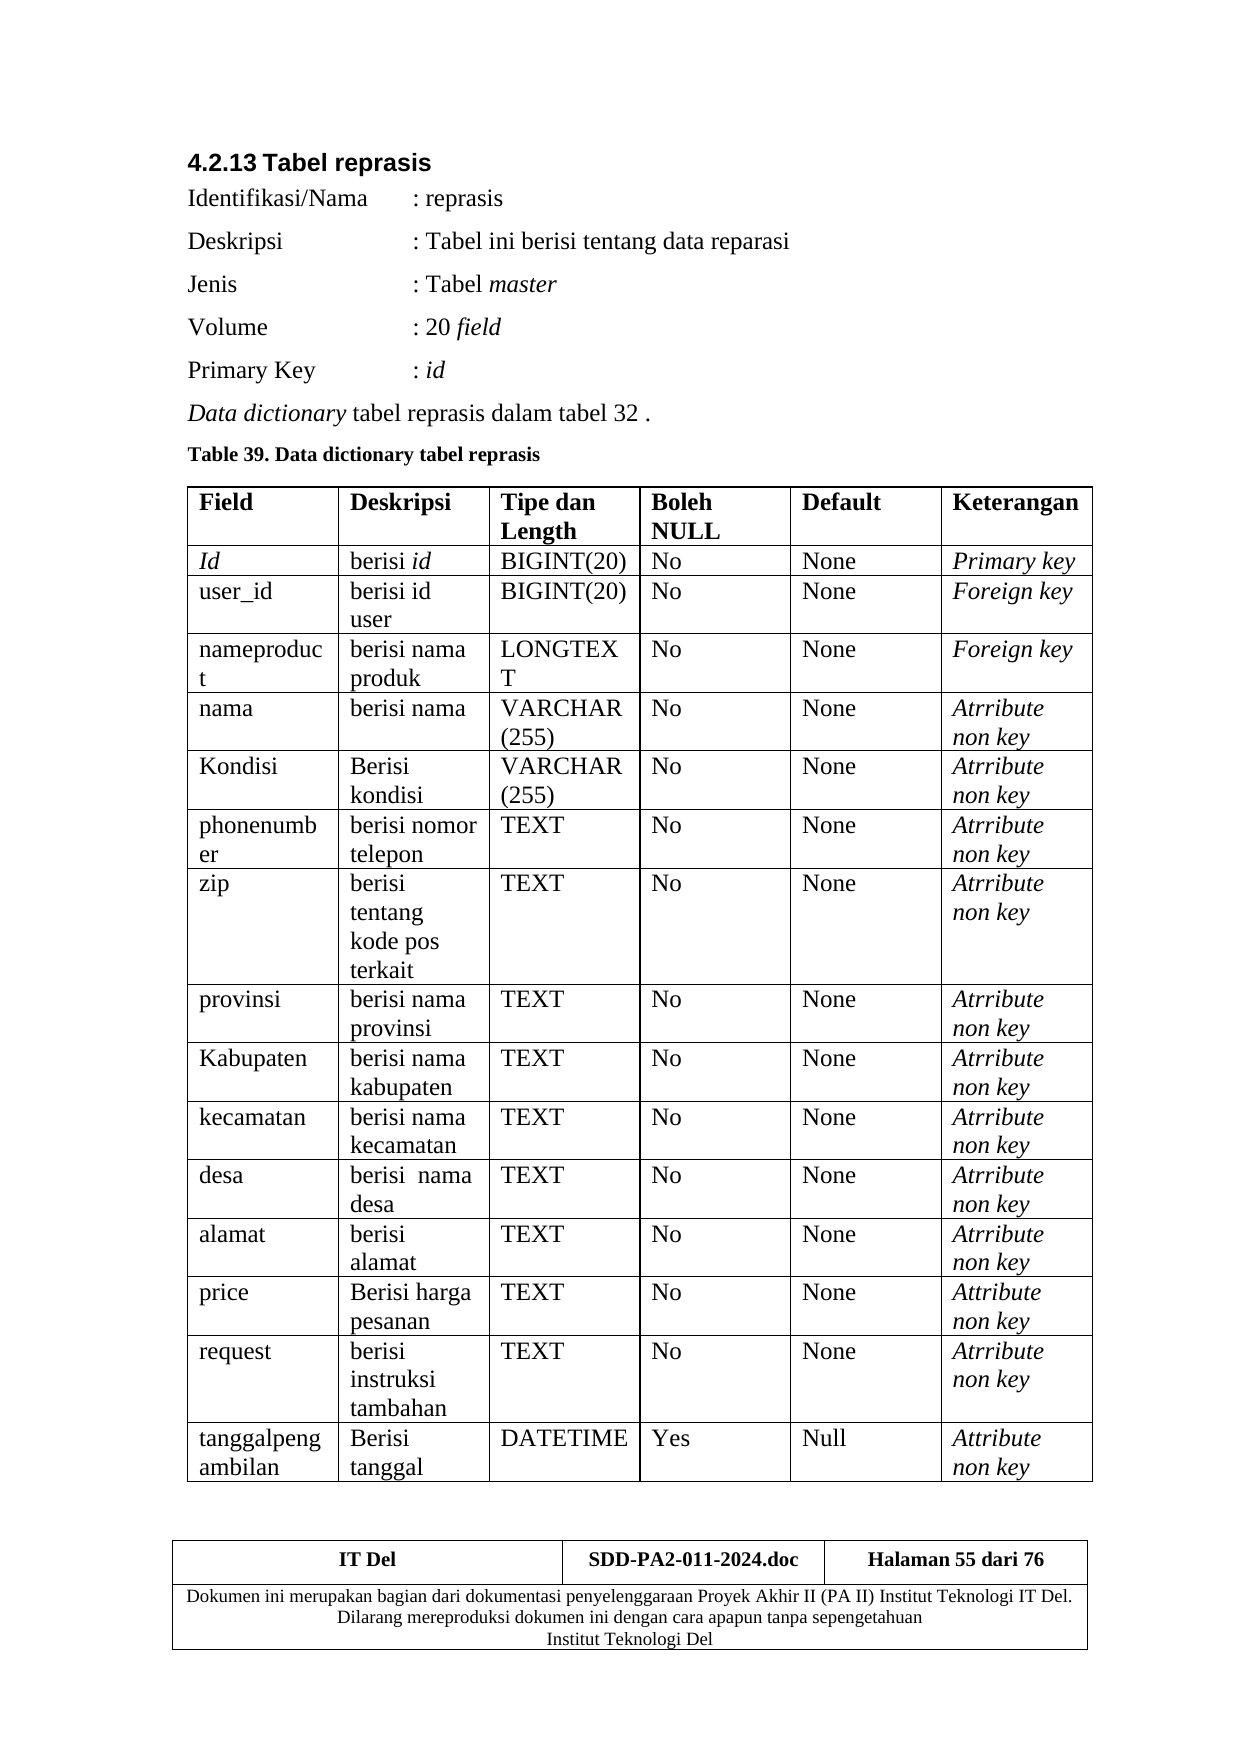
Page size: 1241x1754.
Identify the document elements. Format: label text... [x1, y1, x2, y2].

table_cell user_id [188, 576, 338, 633]
table_cell Id [188, 546, 338, 575]
table_cell desa [188, 1160, 338, 1218]
table_cell No [641, 1336, 790, 1422]
table_cell price [188, 1277, 338, 1335]
table_cell None [791, 546, 941, 575]
table_cell No [641, 1160, 790, 1218]
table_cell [339, 1423, 489, 1481]
table_cell Atrribute non key [942, 1160, 1092, 1218]
table_cell No [641, 576, 790, 633]
table_cell berisi nomor telepon [339, 810, 489, 867]
text Jenis : Tabel master [187, 269, 1092, 298]
table_cell tanggalpengambilan [188, 1423, 338, 1481]
table_cell Atrribute non key [942, 869, 1092, 983]
table_header Tipe dan Length [490, 488, 639, 545]
table_cell Atrribute non key [942, 810, 1092, 867]
table_cell provinsi [188, 985, 338, 1042]
table_cell Atrribute non key [942, 1336, 1092, 1422]
table_header Default [791, 488, 941, 545]
table_cell Berisi harga pesanan [339, 1277, 489, 1335]
table_cell berisi tentang kode pos terkait [339, 869, 489, 983]
table_cell BIGINT(20) [490, 576, 639, 633]
table_cell TEXT [490, 1277, 639, 1335]
table_cell BIGINT(20) [490, 546, 639, 575]
table_cell Yes [641, 1423, 790, 1481]
table_cell LONGTEXT [490, 634, 639, 692]
table_cell nama [188, 693, 338, 750]
subtitle Tabel reprasis [187, 148, 1092, 176]
text Volume : 20 field [187, 312, 1092, 341]
table_cell Atrribute non key [942, 751, 1092, 809]
table_cell Atrribute non key [942, 1043, 1092, 1101]
table_cell TEXT [490, 985, 639, 1042]
table_cell Atrribute non key [942, 693, 1092, 750]
table_cell berisi nama provinsi [339, 985, 489, 1042]
table_cell TEXT [490, 1219, 639, 1276]
table_cell berisi alamat [339, 1219, 489, 1276]
table_header Deskripsi [339, 488, 489, 545]
table_cell None [791, 751, 941, 809]
table_cell TEXT [490, 1043, 639, 1101]
table_cell None [791, 1102, 941, 1159]
table_cell Primary key [942, 546, 1092, 575]
table_cell Null [791, 1423, 941, 1481]
table_cell berisi nama kecamatan [339, 1102, 489, 1159]
table_cell None [791, 869, 941, 983]
table_header Boleh NULL [641, 488, 790, 545]
table_cell alamat [188, 1219, 338, 1276]
table_cell Attribute non key [942, 1277, 1092, 1335]
table_cell Kabupaten [188, 1043, 338, 1101]
table_cell zip [188, 869, 338, 983]
table_cell No [641, 1277, 790, 1335]
text Deskripsi : Tabel ini berisi tentang data reparasi [187, 226, 1092, 254]
table_cell berisi nama produk [339, 634, 489, 692]
text Primary Key : id [187, 355, 1092, 384]
table_cell None [791, 1277, 941, 1335]
table_cell TEXT [490, 1160, 639, 1218]
table_cell None [791, 810, 941, 867]
table_cell berisi nama kabupaten [339, 1043, 489, 1101]
table_cell No [641, 751, 790, 809]
table_cell No [641, 985, 790, 1042]
table_cell DATETIME [490, 1423, 639, 1481]
table_cell berisi nama [339, 693, 489, 750]
table_cell No [641, 1219, 790, 1276]
table_cell Atrribute non key [942, 985, 1092, 1042]
table_cell TEXT [490, 1102, 639, 1159]
table_cell Foreign key [942, 576, 1092, 633]
table_cell None [791, 1043, 941, 1101]
table_cell TEXT [490, 810, 639, 867]
table_cell kecamatan [188, 1102, 338, 1159]
table_cell Kondisi [188, 751, 338, 809]
table_cell Berisi kondisi [339, 751, 489, 809]
table_cell None [791, 985, 941, 1042]
table_cell No [641, 1102, 790, 1159]
table_cell nameproduct [188, 634, 338, 692]
table_cell Attribute non key [942, 1423, 1092, 1481]
table_cell Foreign key [942, 634, 1092, 692]
table_header Keterangan [942, 488, 1092, 545]
table_cell TEXT [490, 869, 639, 983]
table_cell None [791, 1336, 941, 1422]
table_cell berisi id [339, 546, 489, 575]
table_cell request [188, 1336, 338, 1422]
table_cell No [641, 693, 790, 750]
table_header Field [188, 488, 338, 545]
table_cell berisi instruksi tambahan [339, 1336, 489, 1422]
text Table 39. Data dictionary tabel reprasis [187, 441, 1092, 466]
table_cell VARCHAR(255) [490, 751, 639, 809]
table_cell TEXT [490, 1336, 639, 1422]
text Data dictionary tabel reprasis dalam tabel 32 . [187, 398, 1092, 427]
table_cell No [641, 869, 790, 983]
table_cell No [641, 810, 790, 867]
table_cell None [791, 634, 941, 692]
table_cell No [641, 634, 790, 692]
table_cell Atrribute non key [942, 1102, 1092, 1159]
table_cell None [791, 693, 941, 750]
table_cell None [791, 1219, 941, 1276]
table_cell VARCHAR(255) [490, 693, 639, 750]
text Identifikasi/Nama : reprasis [187, 183, 1092, 211]
table_cell phonenumber [188, 810, 338, 867]
table_cell None [791, 1160, 941, 1218]
table_cell None [791, 576, 941, 633]
table_cell berisi nama desa [339, 1160, 489, 1218]
table_cell Atrribute non key [942, 1219, 1092, 1276]
table_cell No [641, 1043, 790, 1101]
table_cell berisi id user [339, 576, 489, 633]
table_cell No [641, 546, 790, 575]
